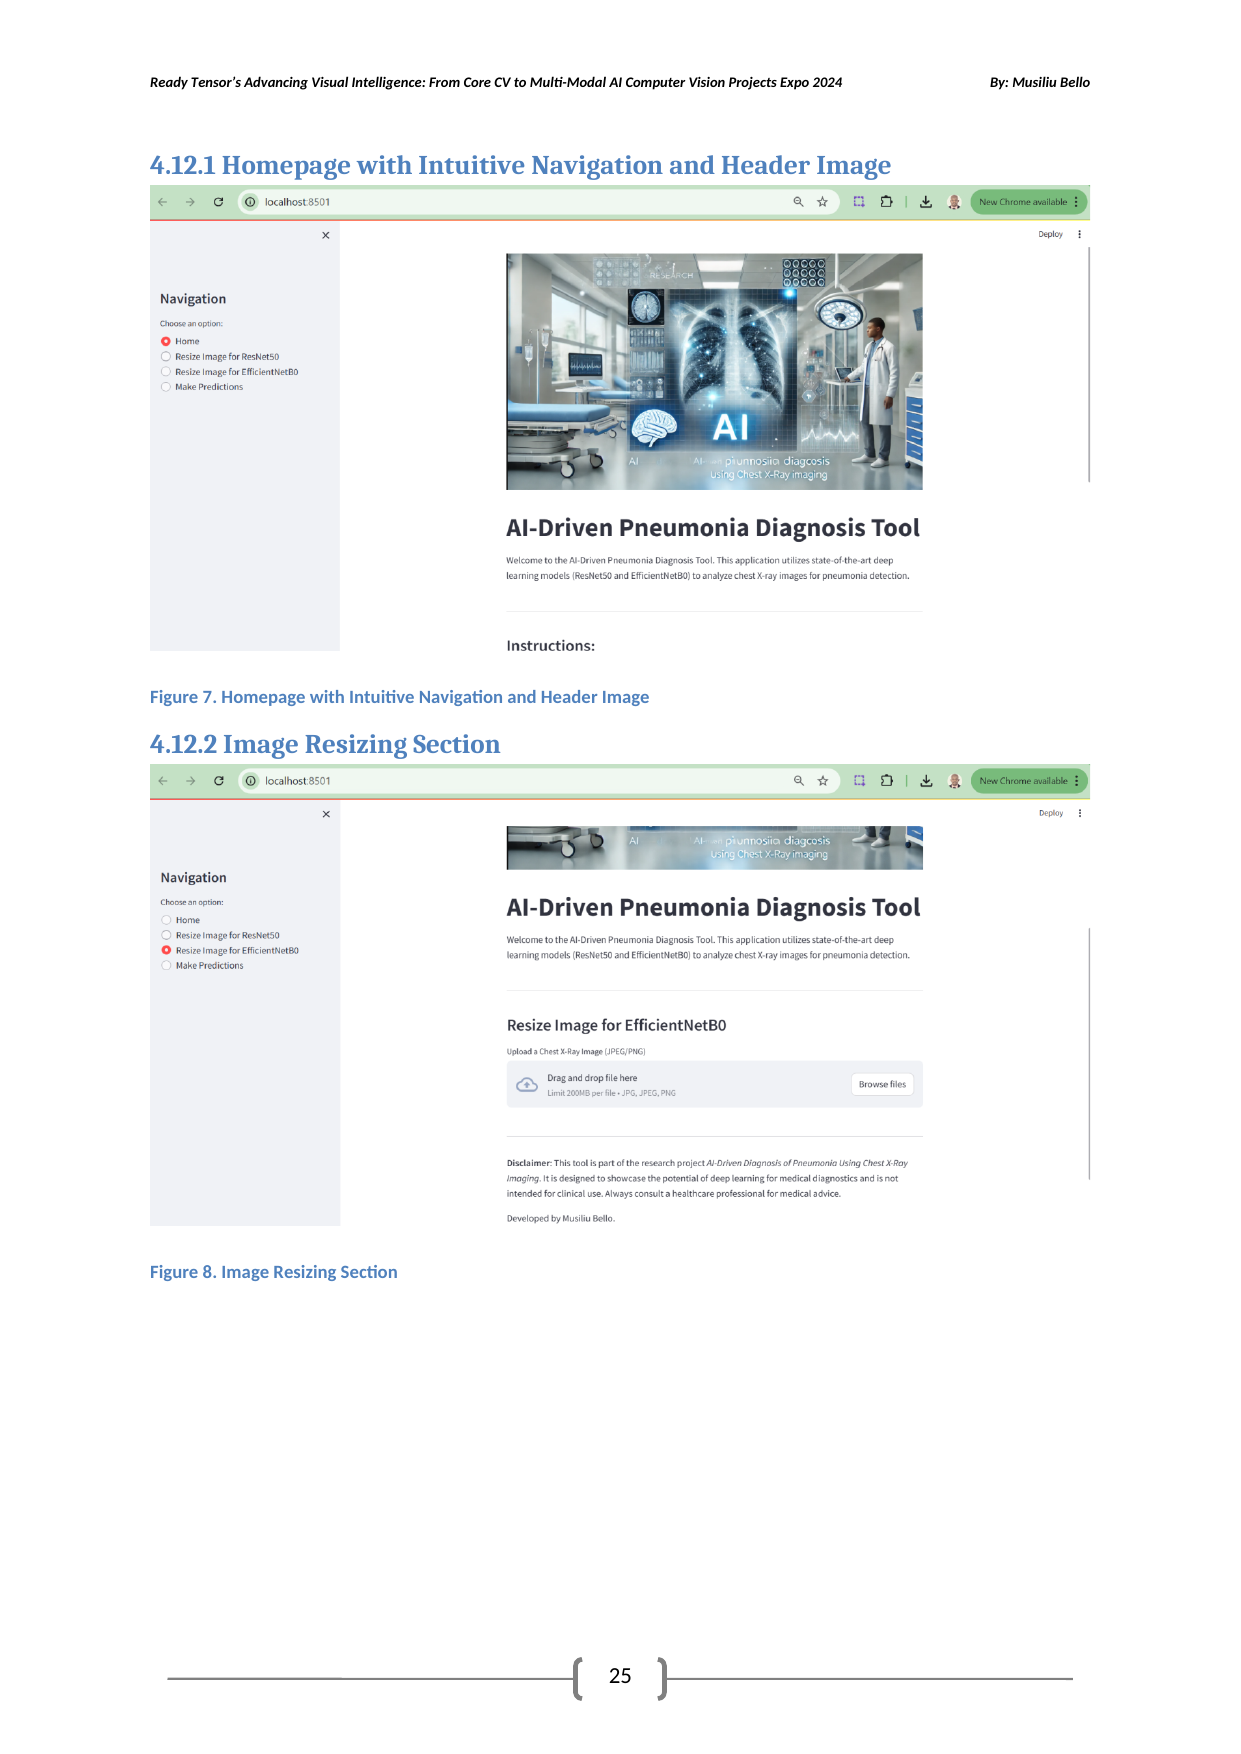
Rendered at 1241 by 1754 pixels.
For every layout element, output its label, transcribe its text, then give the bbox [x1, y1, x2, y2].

text Figure 7. Homepage with Intuitive Navigation and Header Image [150, 685, 1090, 708]
picture [150, 764, 1091, 1226]
text Figure 8. Image Resizing Section [150, 1261, 1090, 1284]
subtitle 4.12.2 Image Resizing Section [150, 729, 1090, 760]
picture [150, 185, 1091, 651]
subtitle 4.12.1 Homepage with Intuitive Navigation and Header Image [150, 150, 1090, 181]
